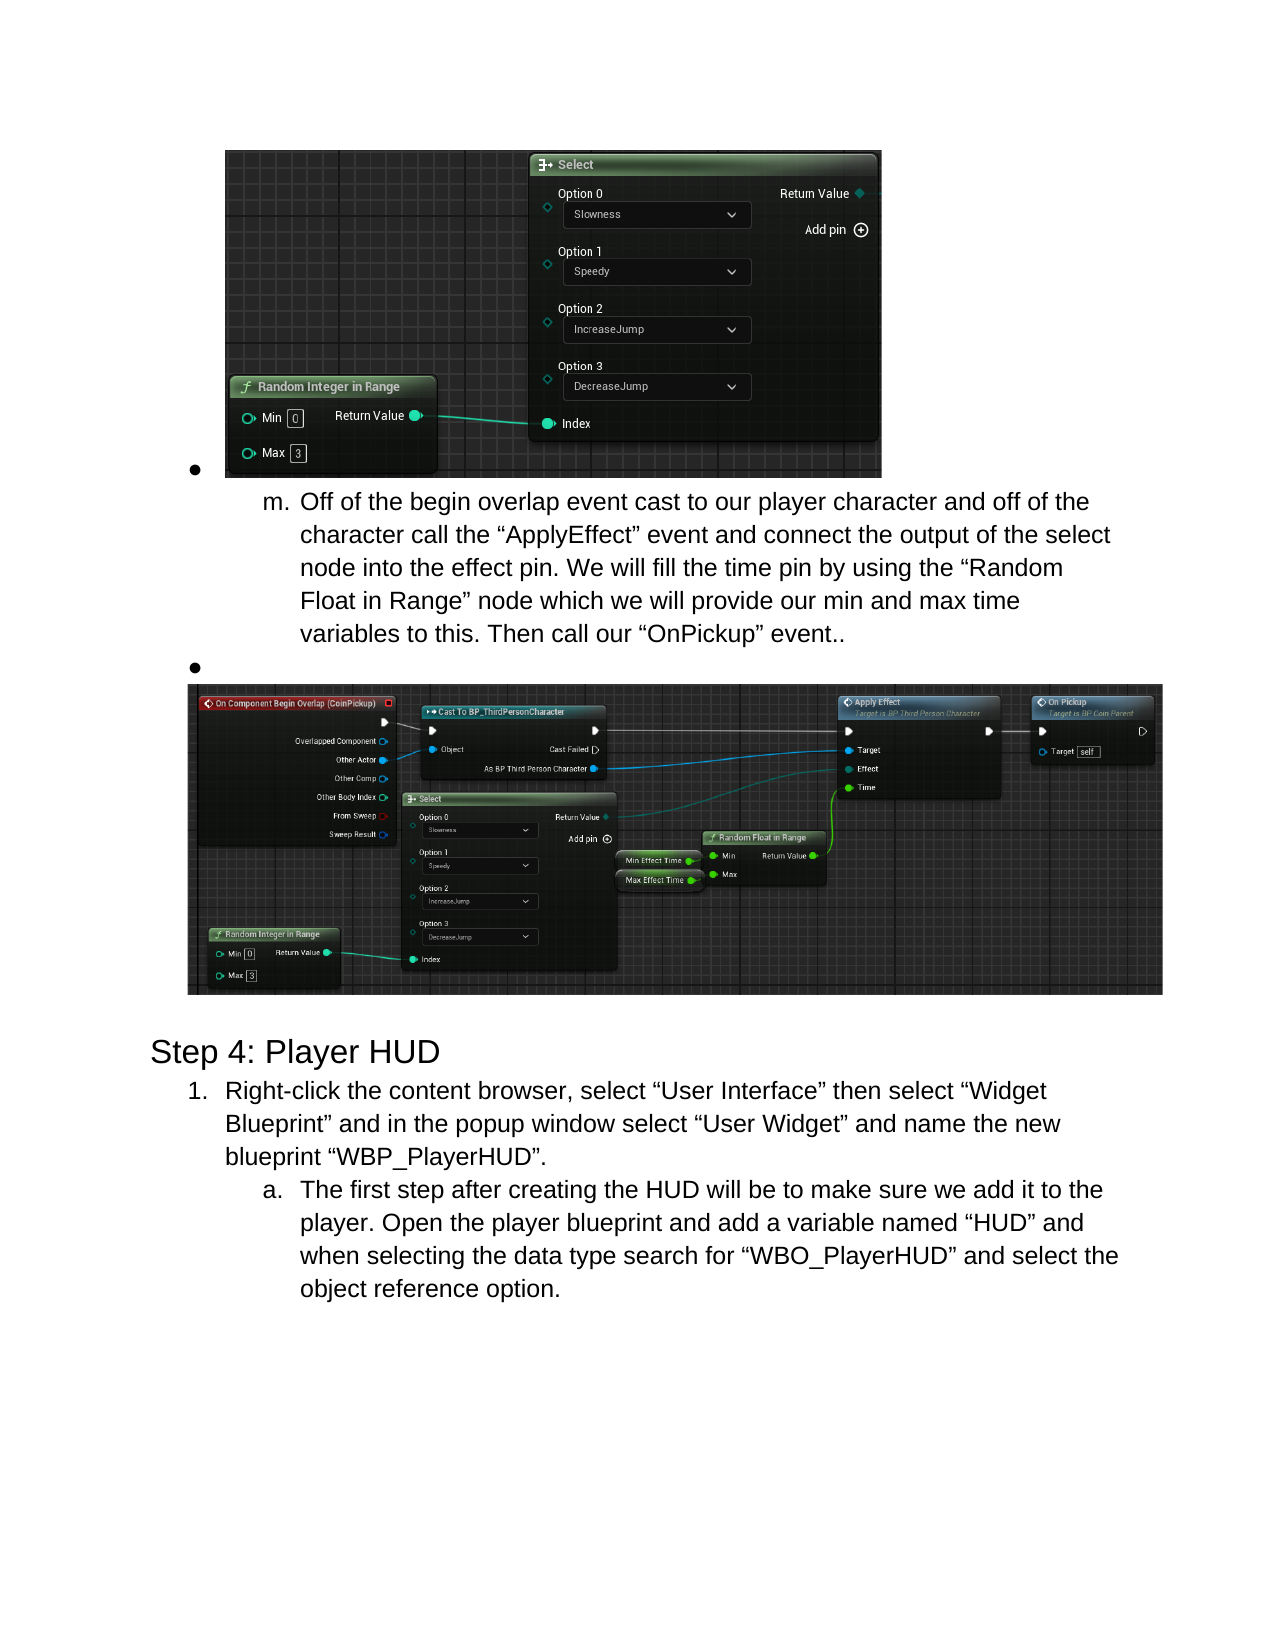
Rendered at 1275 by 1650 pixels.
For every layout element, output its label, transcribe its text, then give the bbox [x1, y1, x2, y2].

list Off of the begin overlap event cast to our player character and off of the character call the “ApplyEffect” event and connect the output of the select node into the effect pin. We will fill the time pin by using the “Random Float in Range” node which we will provide our min and max time variables to this. Then call our “OnPickup” event.. [262, 487, 1125, 648]
list The first step after creating the HUD will be to make sure we add it to the player. Open the player blueprint and add a variable named “HUD” and when selecting the data type search for “WBO_PlayerHUD” and select the object reference option. [262, 1175, 1125, 1303]
picture [187, 684, 1163, 995]
text Step 4: Player HUD [150, 1032, 1125, 1070]
picture [225, 150, 882, 478]
list Right-click the content browser, select “User Interface” then select “Widget Blueprint” and in the popup window select “User Widget” and name the new blueprint “WBP_PlayerHUD”. [187, 1076, 1125, 1171]
